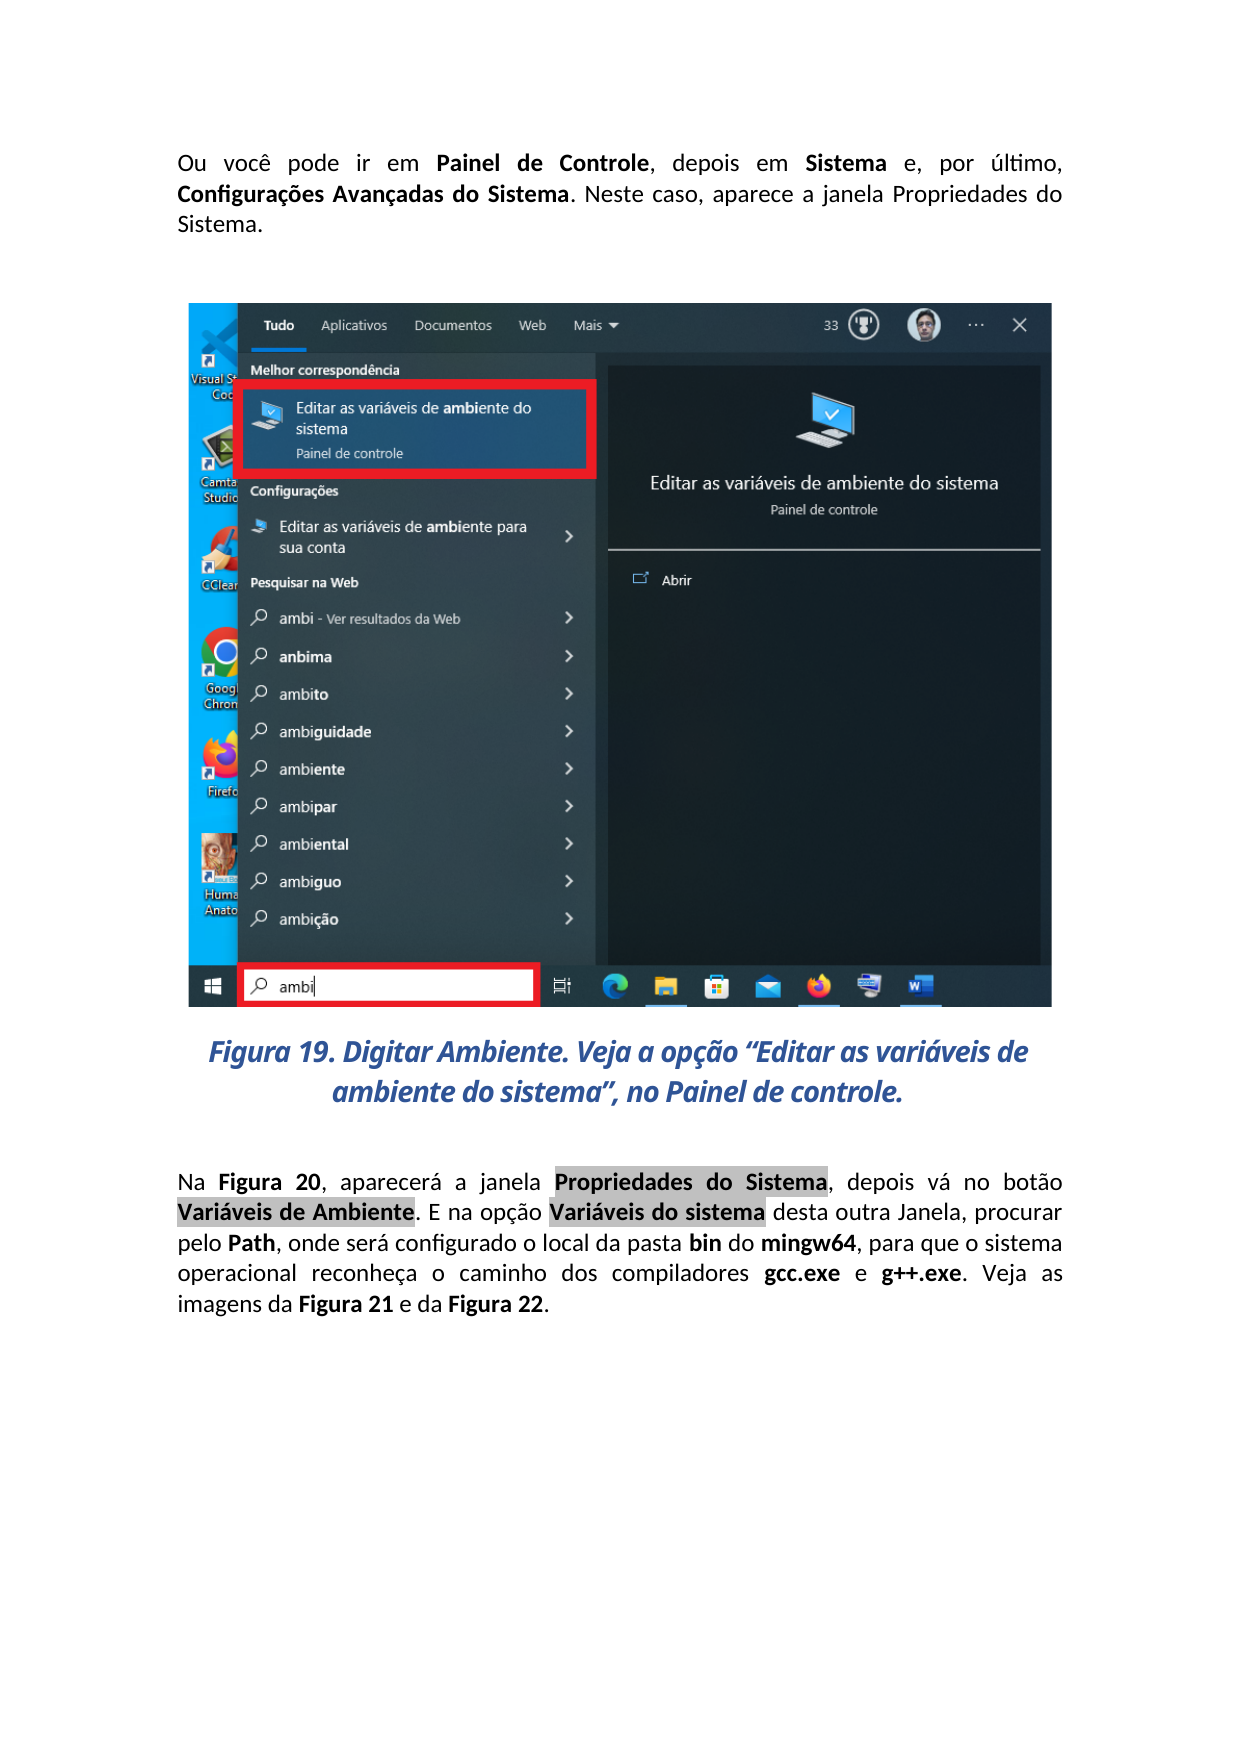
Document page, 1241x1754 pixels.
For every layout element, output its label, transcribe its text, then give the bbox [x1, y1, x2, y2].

text Figura 19. Digitar Ambiente. Veja a opção “Editar as variáveis de ambiente do sistema”, no Painel de controle. [177, 1031, 1063, 1111]
picture [188, 303, 1052, 1007]
picture [218, 581, 227, 589]
picture [193, 375, 223, 383]
text Na Figura 20, aparecerá a janela Propriedades do Sistema, depois vá no botão Variáveis de Ambiente. E na opção Variáveis do sistema desta outra Janela, procurar pelo Path, onde será configurado o local da pasta bin do mingw64, para que o sistema operacional reconheça o caminho dos compiladores gcc.exe e g++.exe. Veja as imagens da Figura 21 e da Figura 22. [177, 1166, 1063, 1319]
text Ou você pode ir em Painel de Controle, depois em Sistema e, por último, Configurações Avançadas do Sistema. Neste caso, aparece a janela Propriedades do Sistema. [177, 148, 1063, 239]
